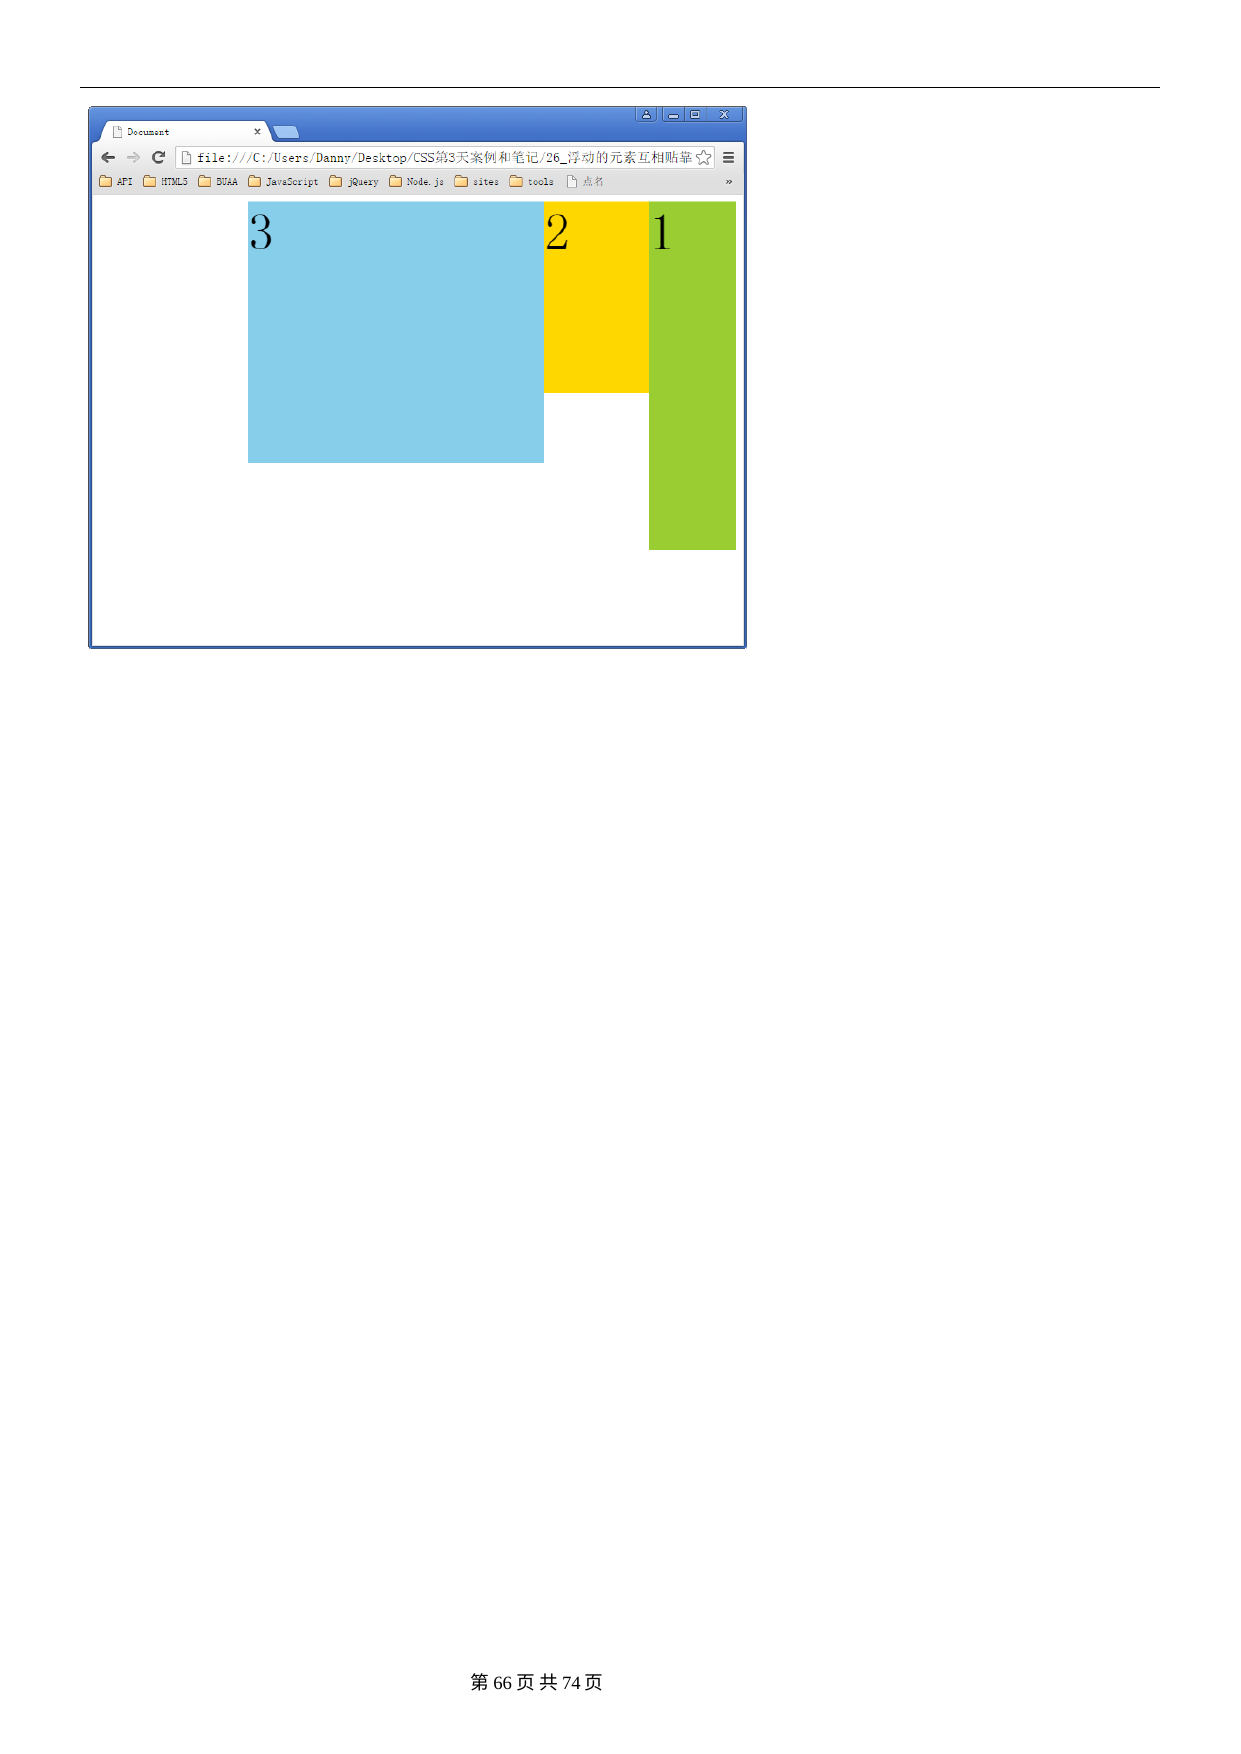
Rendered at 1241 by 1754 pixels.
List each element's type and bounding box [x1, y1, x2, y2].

picture [88, 106, 747, 649]
